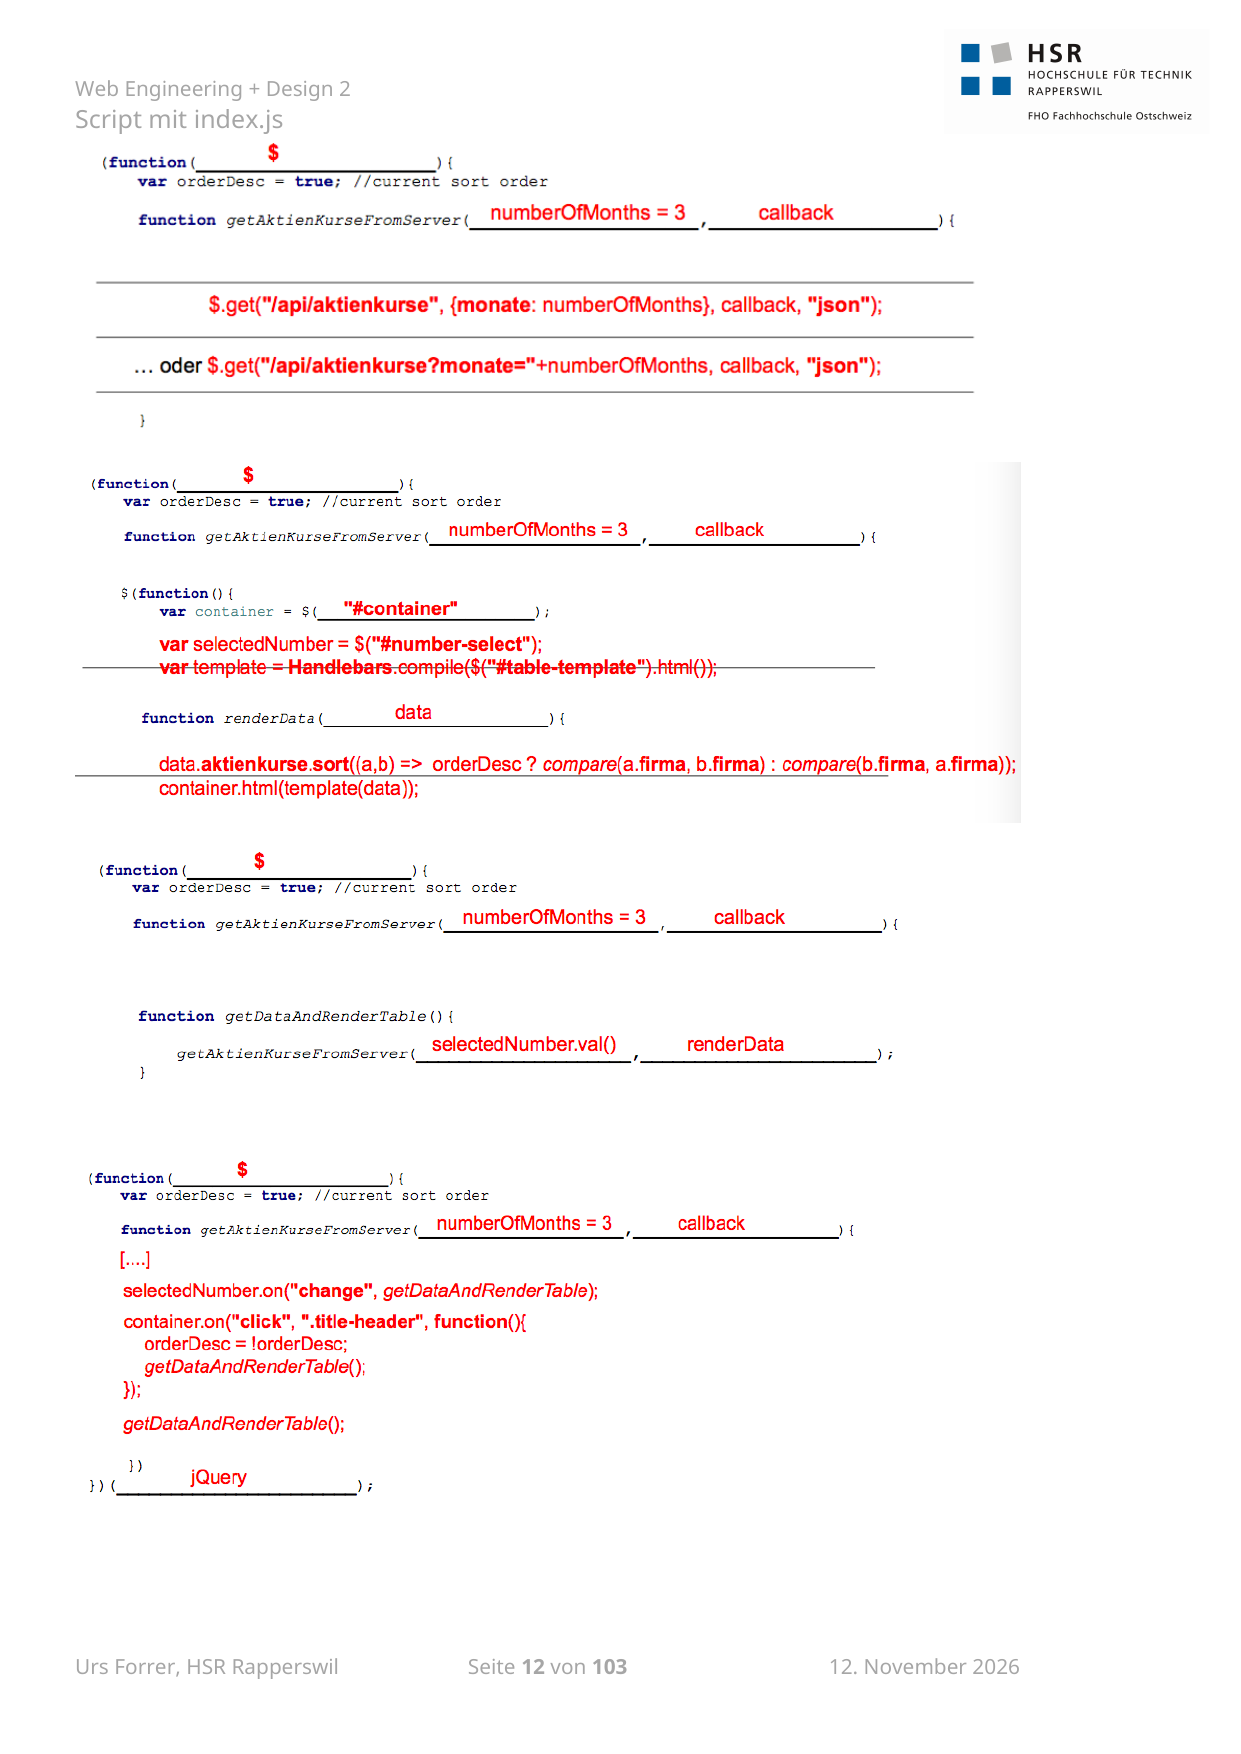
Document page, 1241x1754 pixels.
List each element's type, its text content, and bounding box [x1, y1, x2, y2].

picture [75, 1156, 984, 1514]
picture [75, 842, 1040, 1137]
subtitle Script mit index.js [75, 102, 1165, 136]
picture [75, 138, 1040, 444]
picture [943, 29, 1210, 134]
picture [75, 462, 1021, 823]
